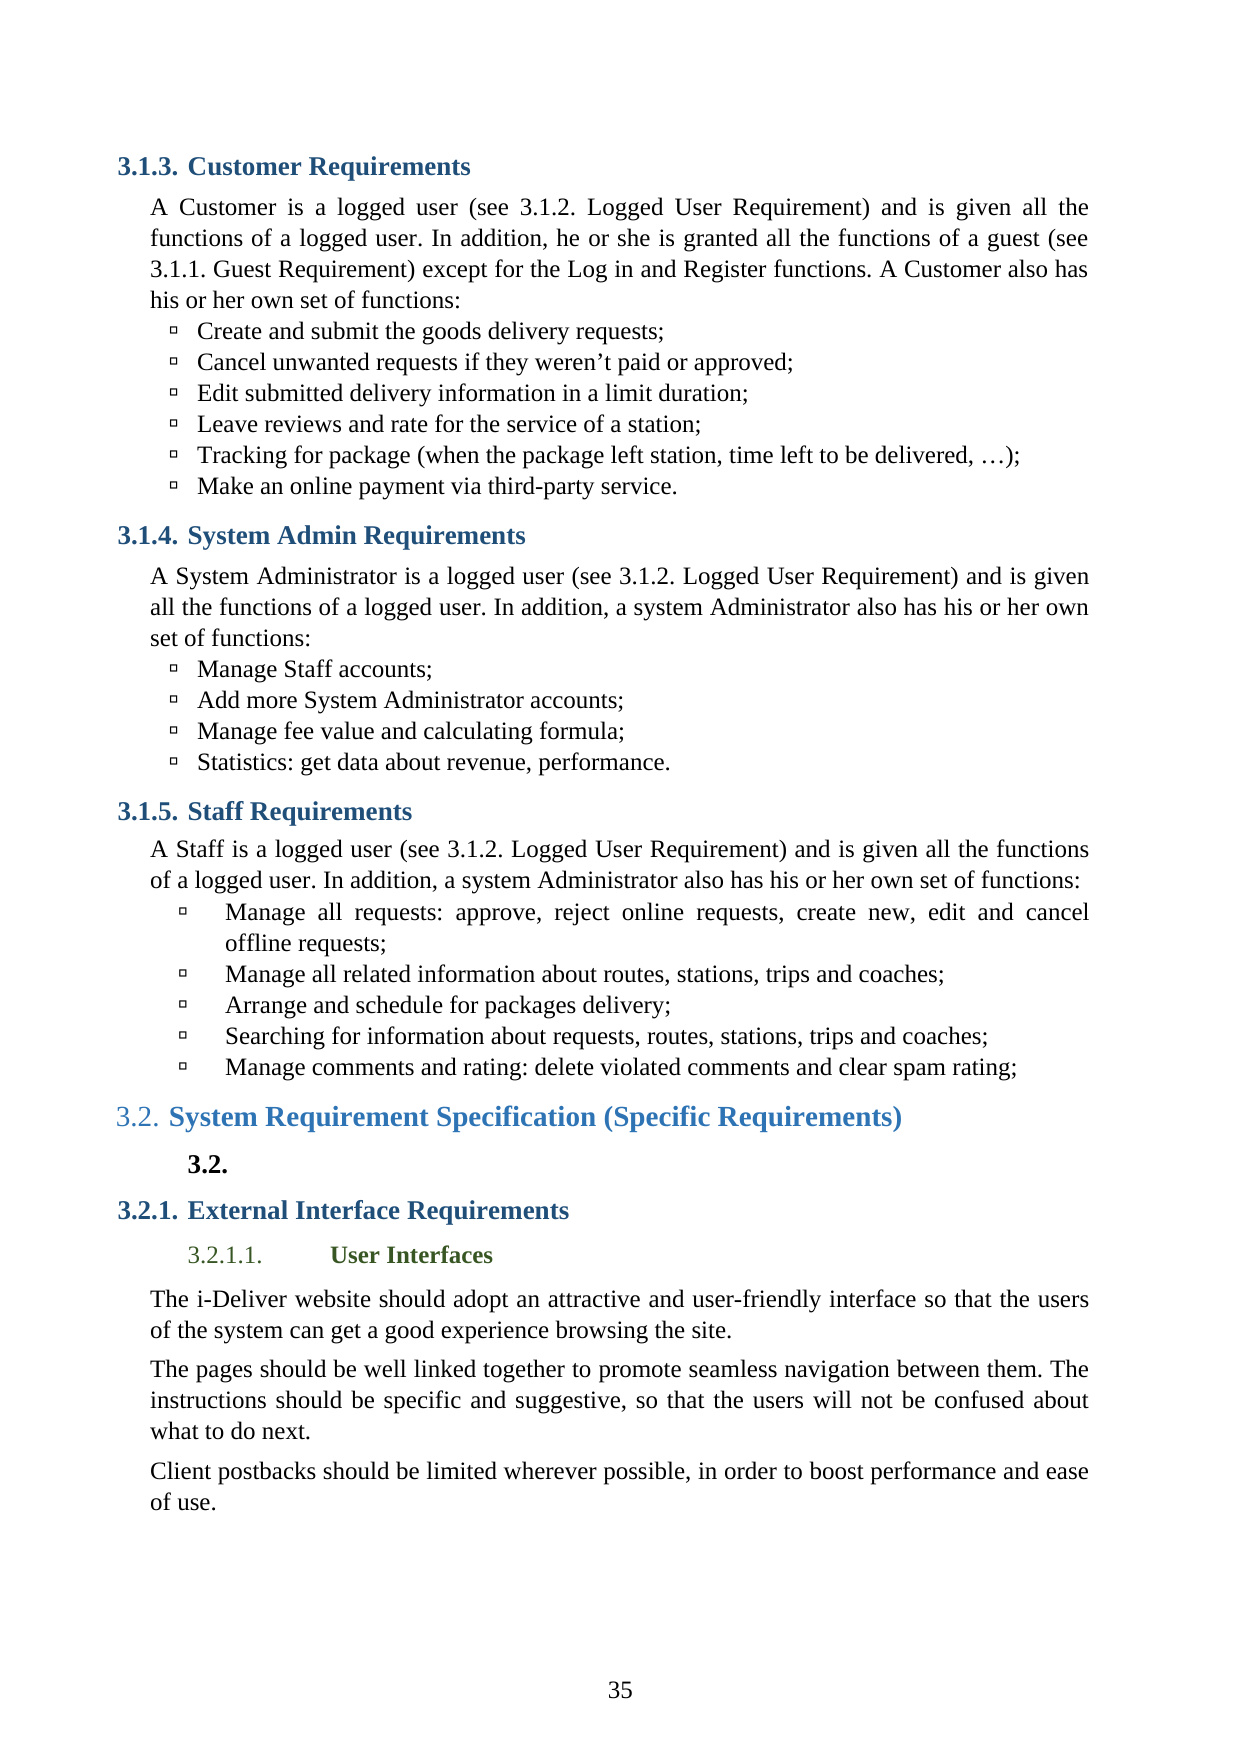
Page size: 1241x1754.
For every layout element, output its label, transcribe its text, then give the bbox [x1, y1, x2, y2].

subtitle Staff Requirements [178, 795, 1090, 826]
list Leave reviews and rate for the service of a station; [178, 409, 1090, 438]
subtitle External Interface Requirements [178, 1194, 1090, 1225]
list A System Administrator is a logged user (see 3.1.2. Logged User Requirement) and is given all the functions of a logged user. In addition, a system Administrator also has his or her own set of functions: [150, 561, 1090, 652]
list Tracking for package (when the package left station, time left to be delivered, …); [178, 440, 1090, 469]
list Manage Staff accounts; [178, 654, 1090, 683]
list Edit submitted delivery information in a limit duration; [178, 378, 1090, 407]
subtitle User Interfaces [262, 1240, 1090, 1269]
list Manage fee value and calculating formula; [178, 716, 1090, 745]
list Make an online payment via third-party service. [178, 471, 1090, 500]
text Client postbacks should be limited wherever possible, in order to boost performance and ease of use. [150, 1456, 1090, 1516]
subtitle System Requirement Specification (Specific Requirements) [159, 1099, 1090, 1133]
list Create and submit the goods delivery requests; [178, 316, 1090, 345]
list Arrange and schedule for packages delivery; [187, 990, 1090, 1018]
text The pages should be well linked together to promote seamless navigation between them. The instructions should be specific and suggestive, so that the users will not be confused about what to do next. [150, 1354, 1090, 1445]
list Statistics: get data about revenue, performance. [178, 747, 1090, 776]
list Manage all related information about routes, stations, trips and coaches; [187, 959, 1090, 987]
list Add more System Administrator accounts; [178, 685, 1090, 714]
list Manage all requests: approve, reject online requests, create new, edit and cancel offline requests; [187, 897, 1090, 956]
subtitle Customer Requirements [178, 150, 1090, 181]
list A Customer is a logged user (see 3.1.2. Logged User Requirement) and is given all the functions of a logged user. In addition, he or she is granted all the functions of a guest (see 3.1.1. Guest Requirement) except for the Log in and Register functions. A Customer also has his or her own set of functions: [150, 192, 1090, 314]
list Searching for information about requests, routes, stations, trips and coaches; [187, 1021, 1090, 1049]
subtitle System Admin Requirements [178, 519, 1090, 550]
list Manage comments and rating: delete violated comments and clear spam rating; [187, 1052, 1090, 1081]
text The i-Deliver website should adopt an attractive and user-friendly interface so that the users of the system can get a good experience browsing the site. [150, 1284, 1090, 1344]
list Cancel unwanted requests if they weren’t paid or approved; [178, 347, 1090, 376]
list A Staff is a logged user (see 3.1.2. Logged User Requirement) and is given all the functions of a logged user. In addition, a system Administrator also has his or her own set of functions: [150, 834, 1090, 894]
